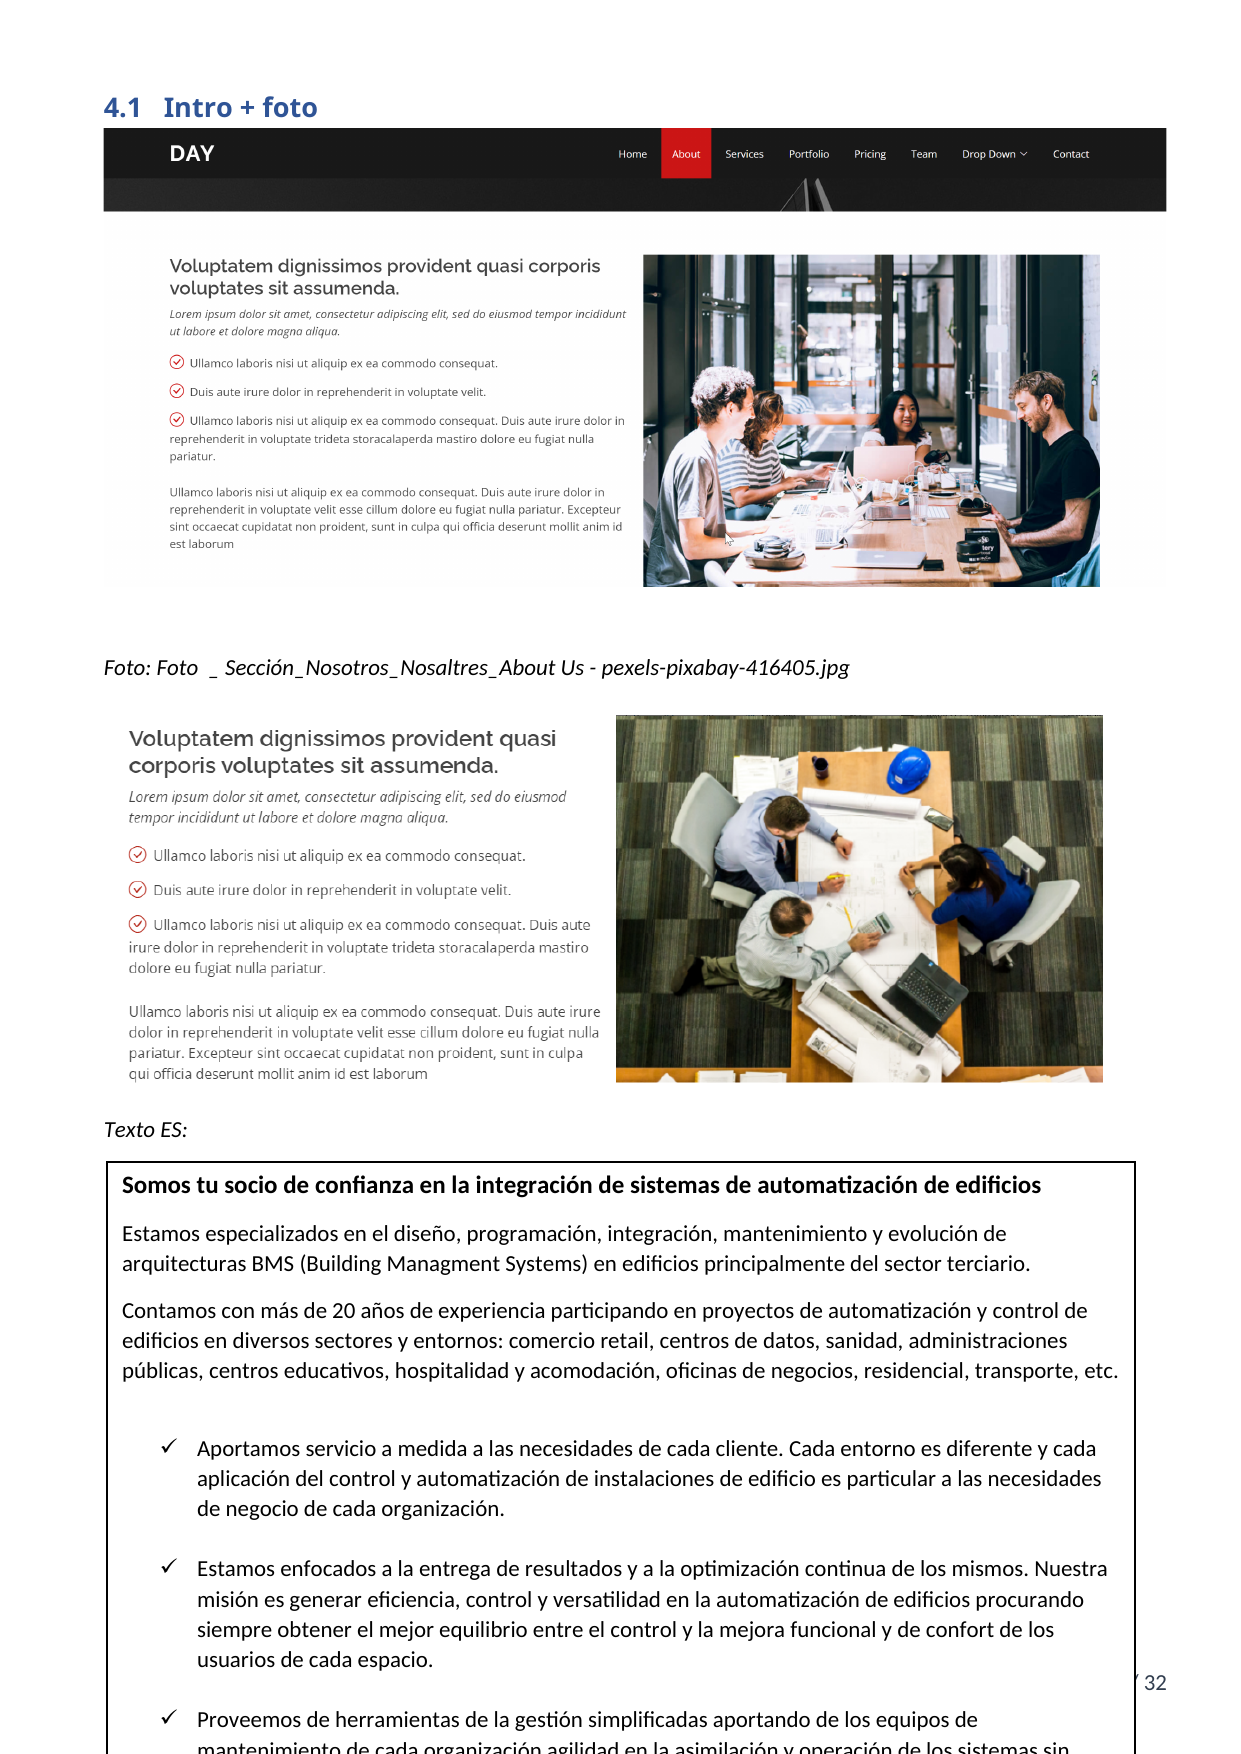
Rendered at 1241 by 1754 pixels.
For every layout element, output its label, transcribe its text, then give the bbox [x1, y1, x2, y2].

subtitle Intro + foto [103, 89, 1167, 126]
picture [103, 128, 1167, 587]
list Texto ES: [103, 1115, 1167, 1143]
picture [103, 699, 1103, 1096]
text Foto: Foto _ Sección_Nosotros_Nosaltres_About Us - pexels-pixabay-416405.jpg [103, 653, 1167, 681]
